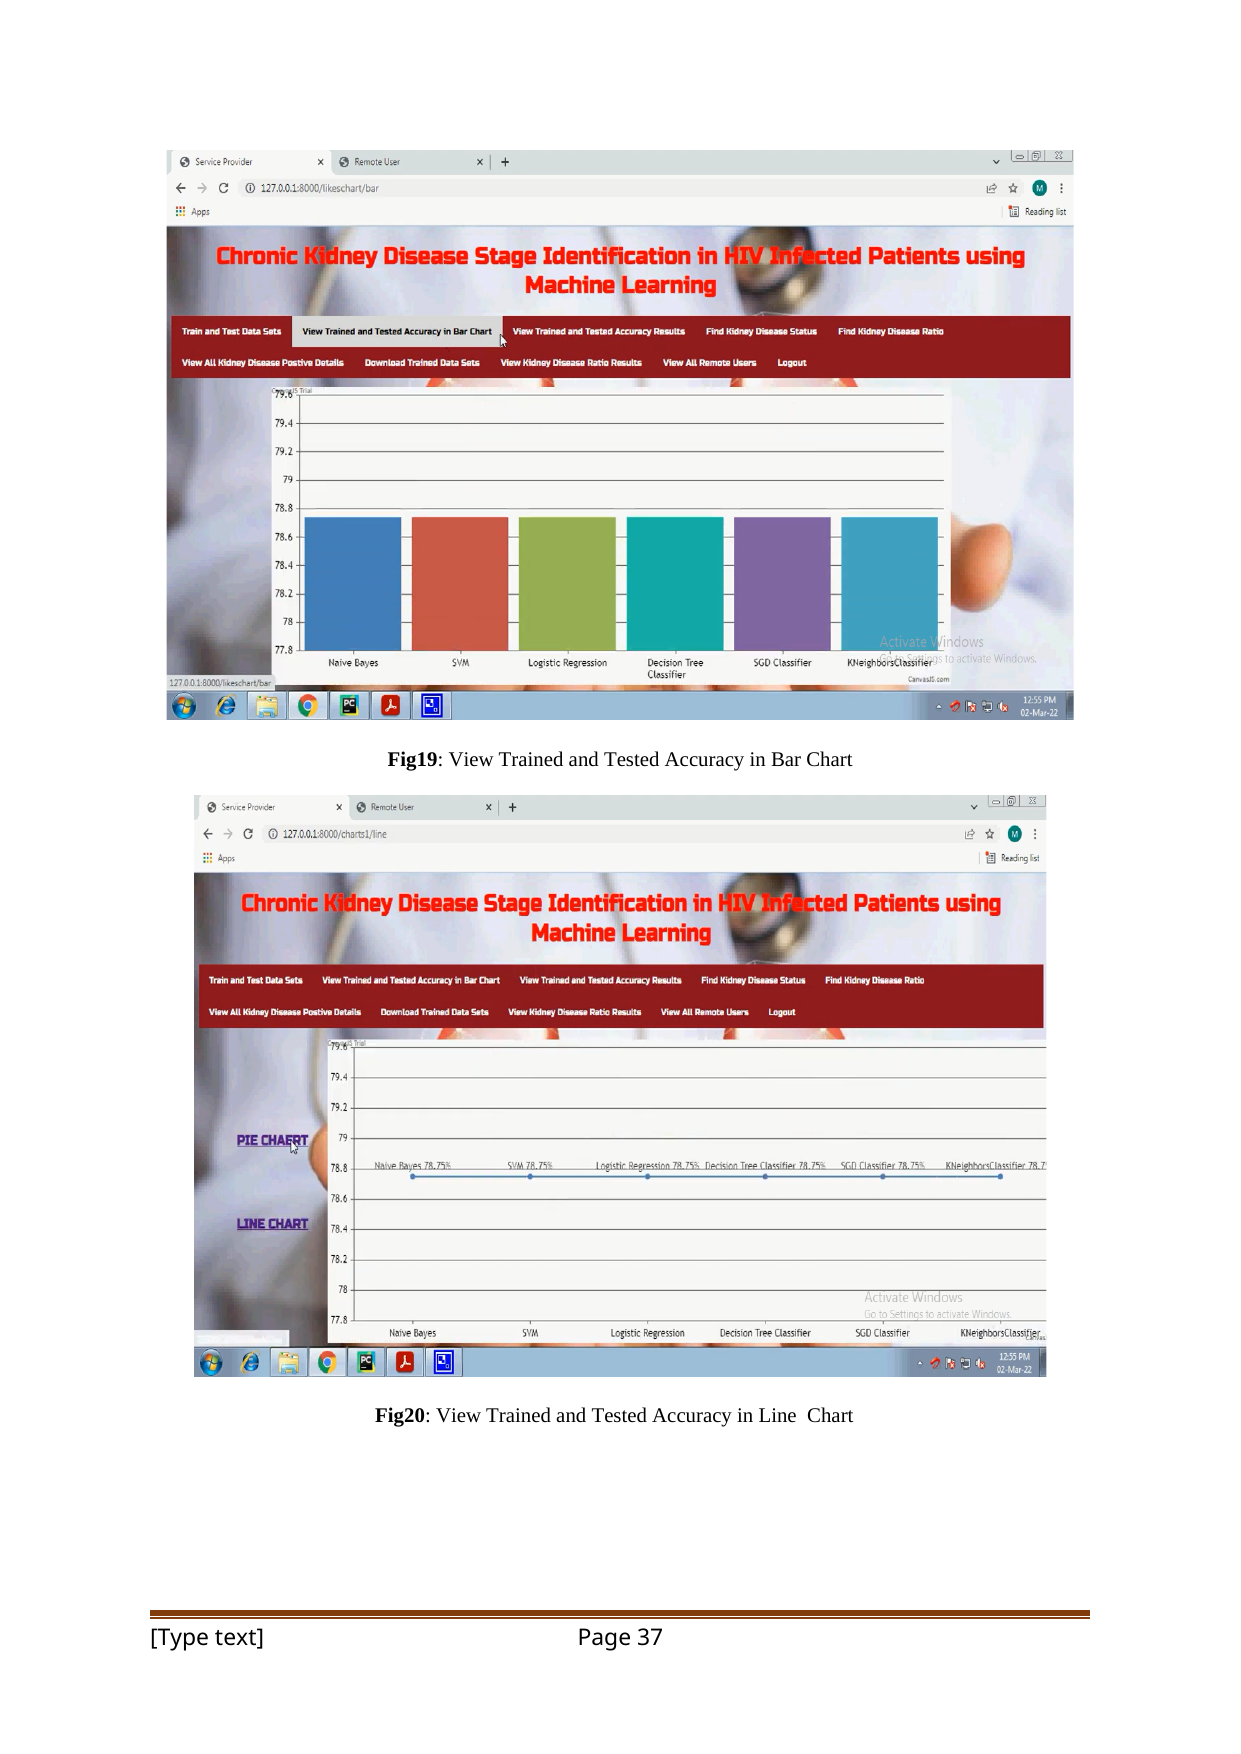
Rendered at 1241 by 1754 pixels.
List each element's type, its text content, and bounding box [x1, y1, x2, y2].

picture [194, 795, 1047, 1377]
picture [166, 150, 1074, 720]
text Fig20: View Trained and Tested Accuracy in Line Chart [300, 1403, 1090, 1427]
text Fig19: View Trained and Tested Accuracy in Bar Chart [150, 746, 1090, 771]
